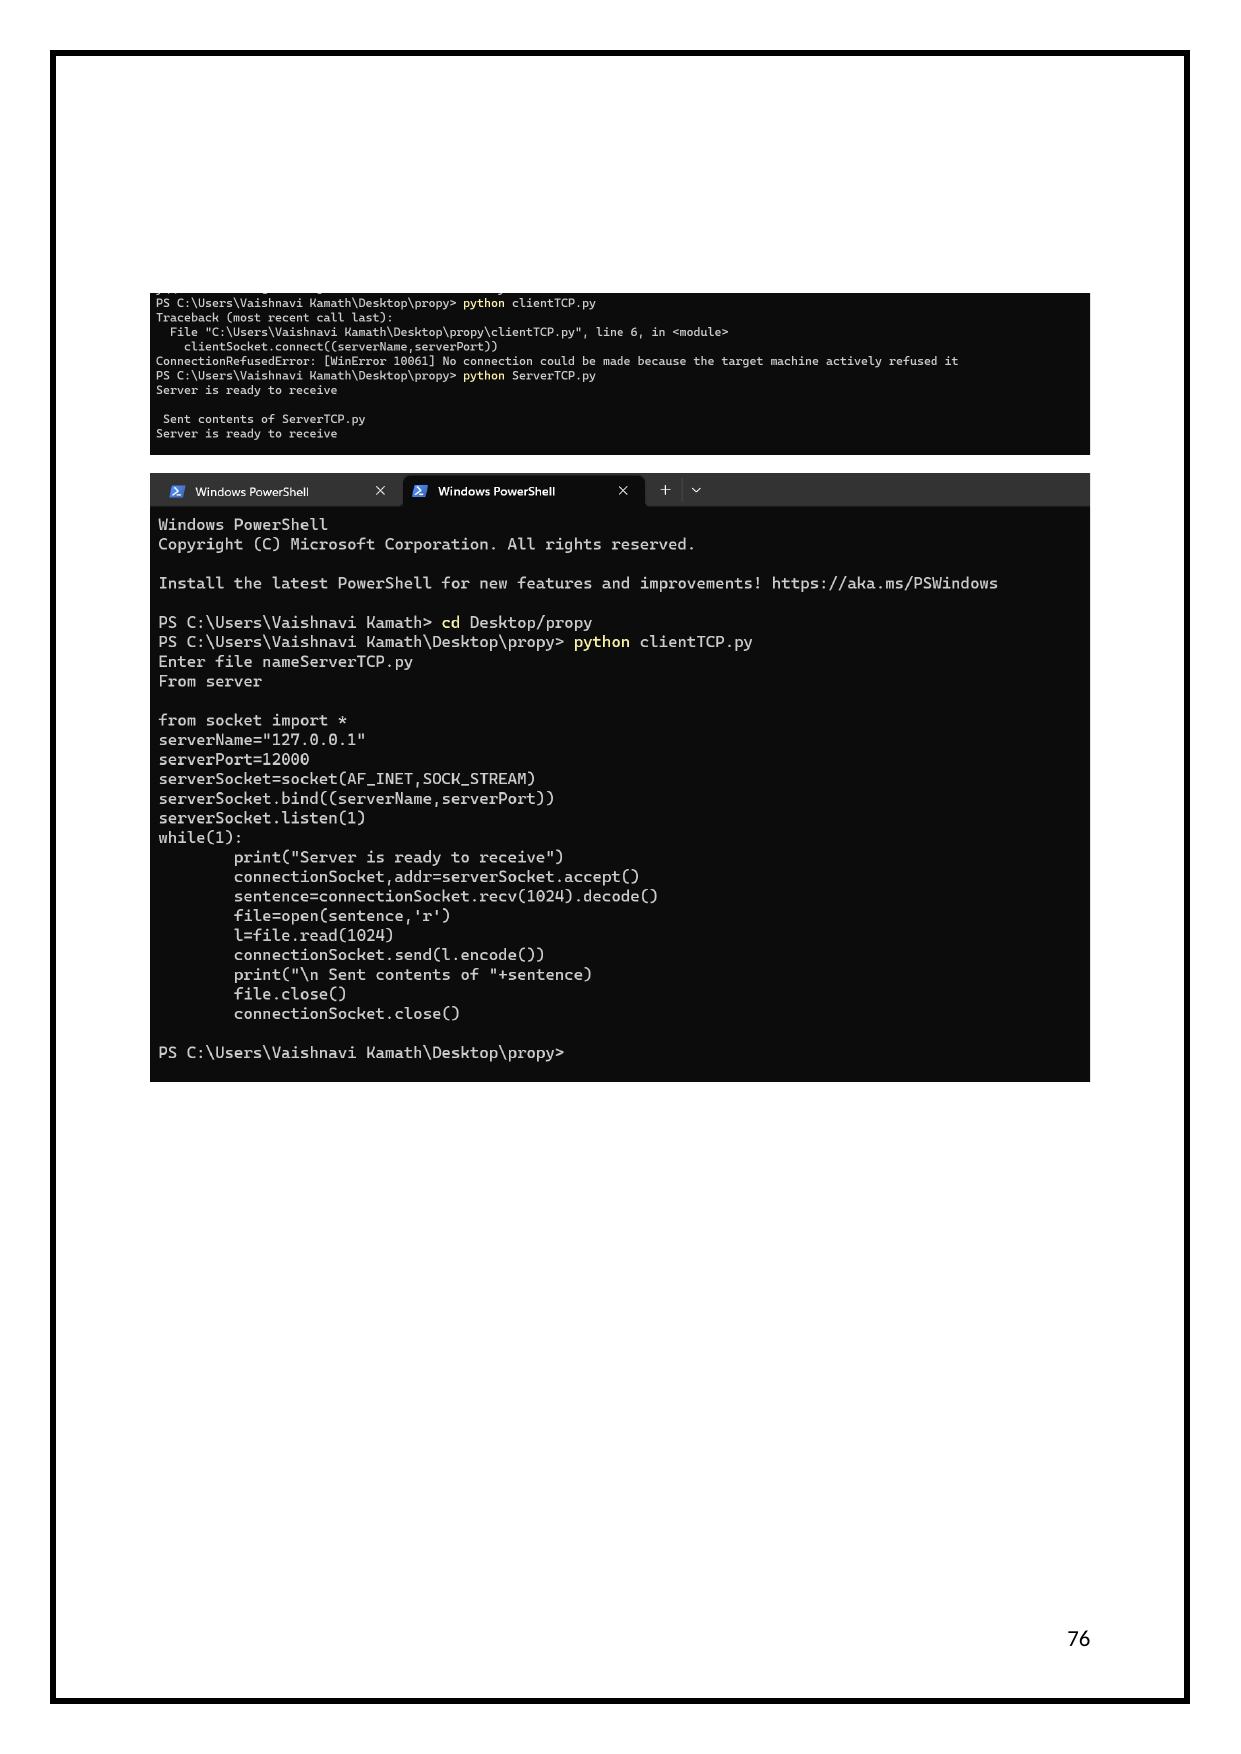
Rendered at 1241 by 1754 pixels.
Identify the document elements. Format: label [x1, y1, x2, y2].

picture [150, 293, 1091, 455]
picture [150, 473, 1091, 1082]
